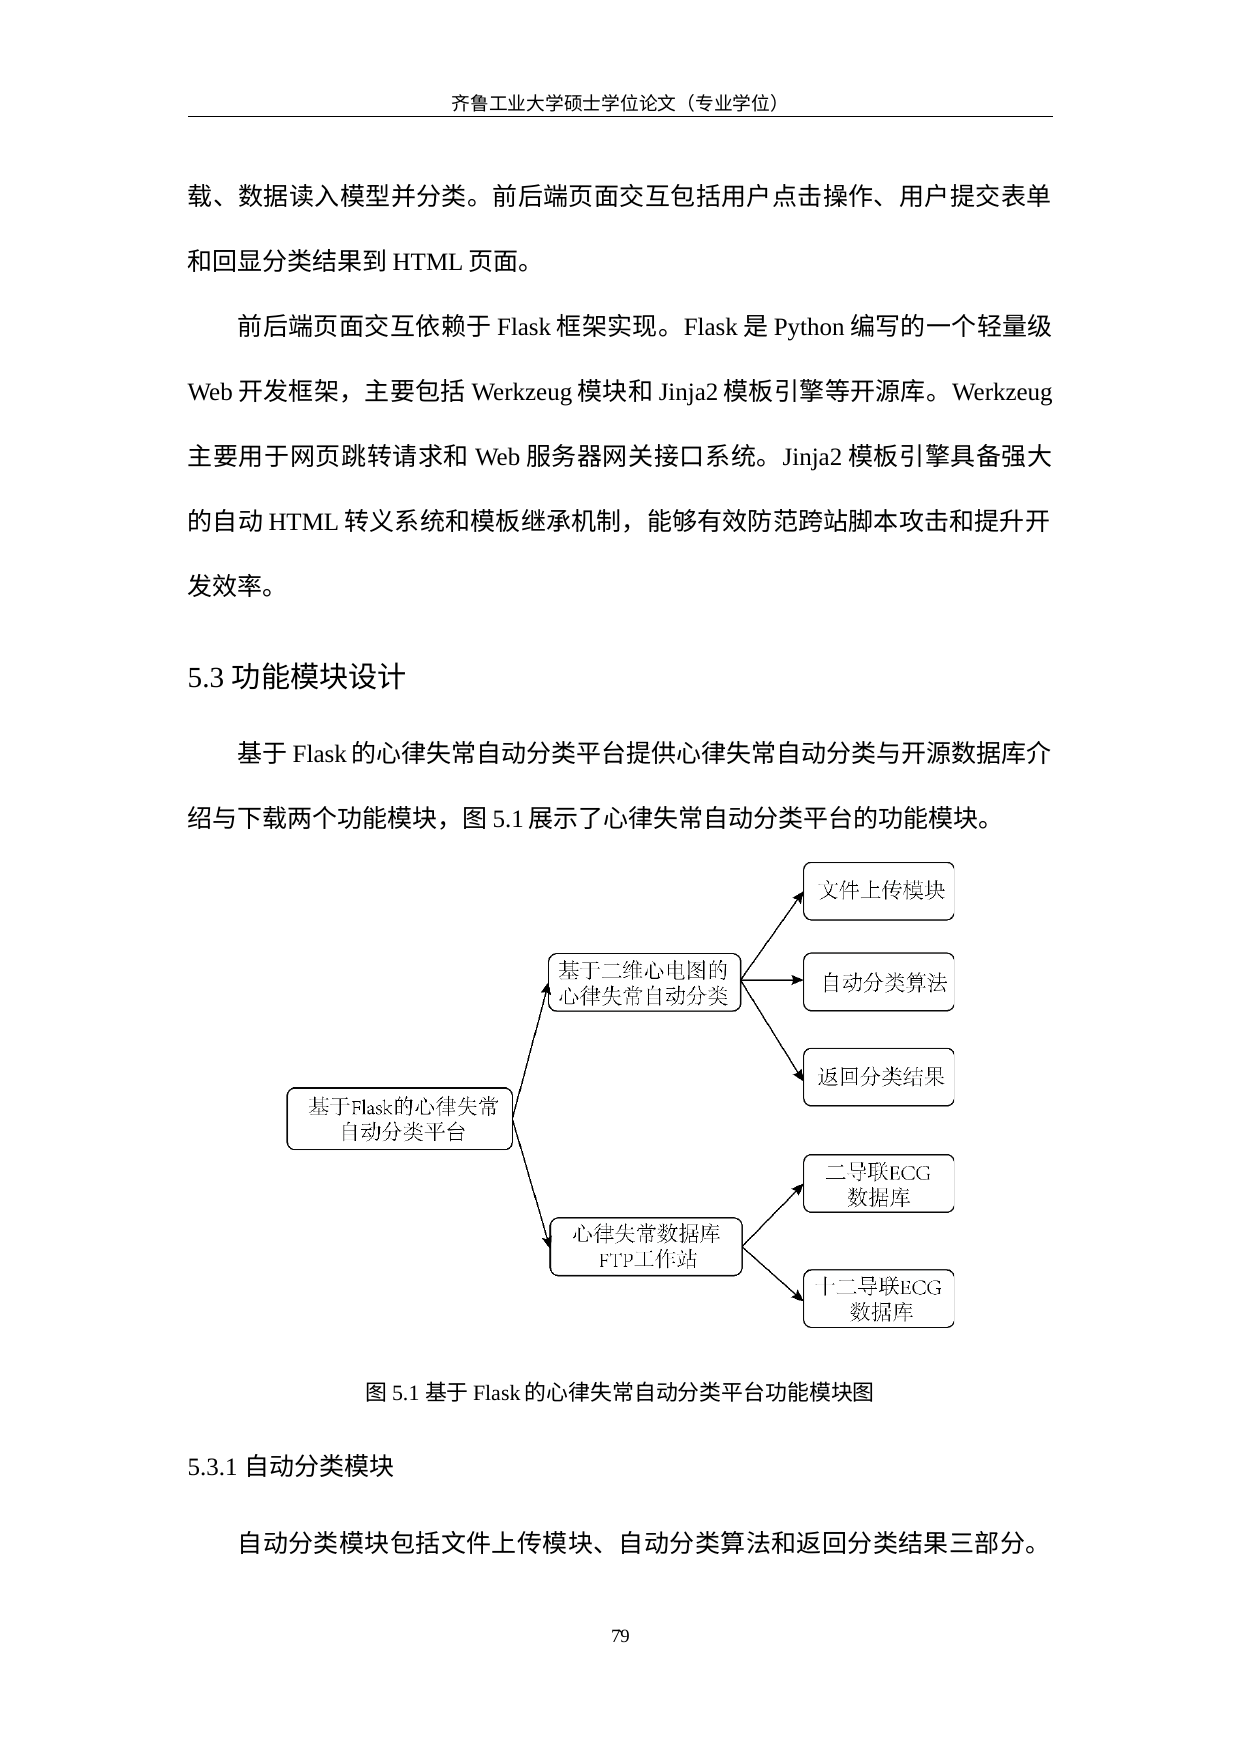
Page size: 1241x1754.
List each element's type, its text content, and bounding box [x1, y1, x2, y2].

text 5.3.1 自动分类模块 [187, 1432, 1053, 1497]
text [187, 162, 1053, 292]
text 前后端页面交互依赖于Flask框架实现。Flask是Python编写的一个轻量级Web开发框架，主要包括Werkzeug模块和Jinja2模板引擎等开源库。Werkzeug主要用于网页跳转请求和Web服务器网关接口系统。Jinja2模板引擎具备强大的自动HTML转义系统和模板继承机制，能够有效防范跨站脚本攻击和提升开发效率。 [187, 292, 1053, 617]
picture [286, 862, 955, 1328]
text 基于Flask的心律失常自动分类平台提供心律失常自动分类与开源数据库介绍与下载两个功能模块，图5.1展示了心律失常自动分类平台的功能模块。 [187, 719, 1053, 849]
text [187, 1509, 1053, 1574]
text 5.3 功能模块设计 [187, 642, 1053, 707]
text 图5.1 基于Flask的心律失常自动分类平台功能模块图 [187, 1374, 1053, 1407]
